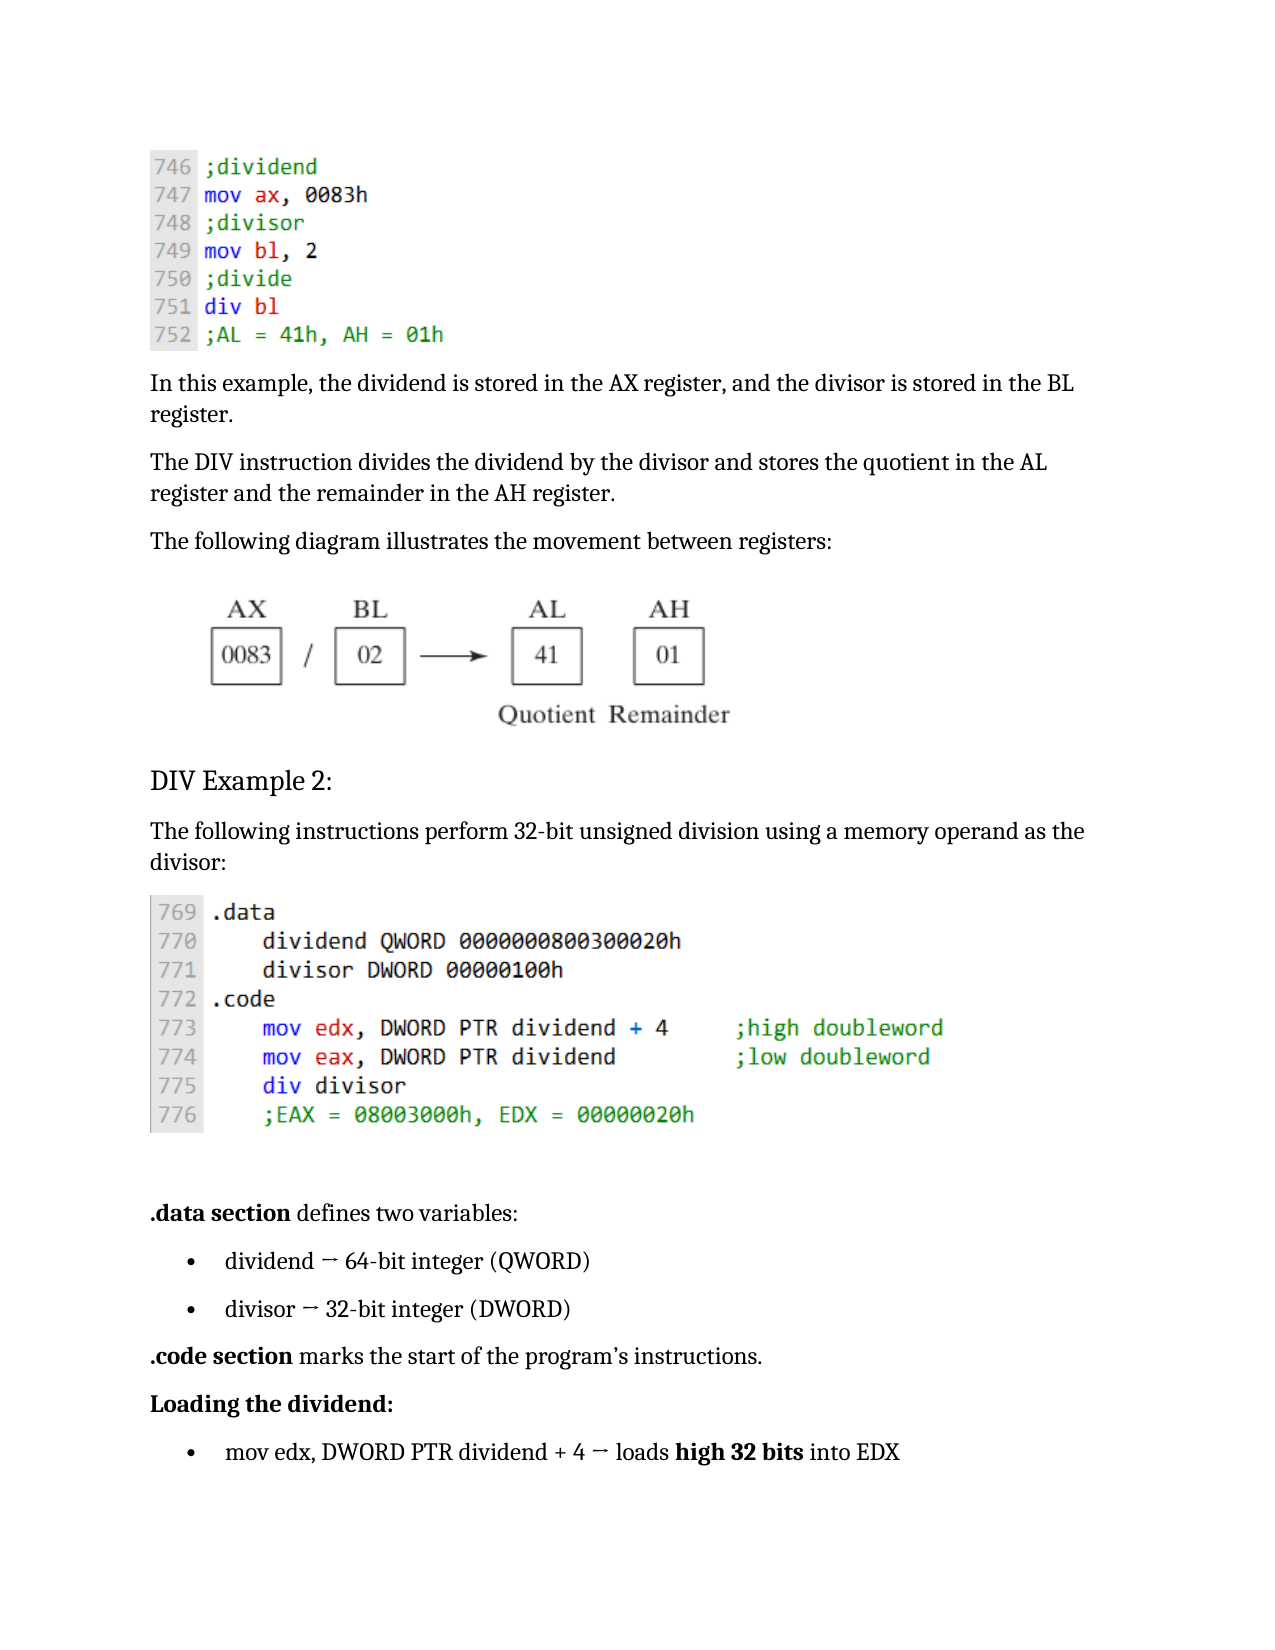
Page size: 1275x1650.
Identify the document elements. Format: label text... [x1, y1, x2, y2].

picture [150, 895, 978, 1133]
text DIV Example 2: [150, 764, 1125, 797]
picture [150, 150, 622, 351]
picture [150, 574, 788, 745]
text The following diagram illustrates the movement between registers: [150, 527, 1125, 556]
text The following instructions perform 32-bit unsigned division using a memory operand as the divisor: [150, 817, 1125, 876]
text .code section marks the start of the program’s instructions. [150, 1342, 1125, 1371]
text In this example, the dividend is stored in the AX register, and the divisor is stored in the BL register. [150, 369, 1125, 429]
text .data section defines two variables: [150, 1199, 1125, 1228]
list mov edx, DWORD PTR dividend + 4 → loads high 32 bits into EDX [187, 1438, 1125, 1466]
text The DIV instruction divides the dividend by the divisor and stores the quotient in the AL register and the remainder in the AH register. [150, 448, 1125, 508]
list divisor → 32-bit integer (DWORD) [187, 1294, 1125, 1323]
list dividend → 64-bit integer (QWORD) [187, 1247, 1125, 1276]
text Loading the dividend: [150, 1390, 1125, 1419]
